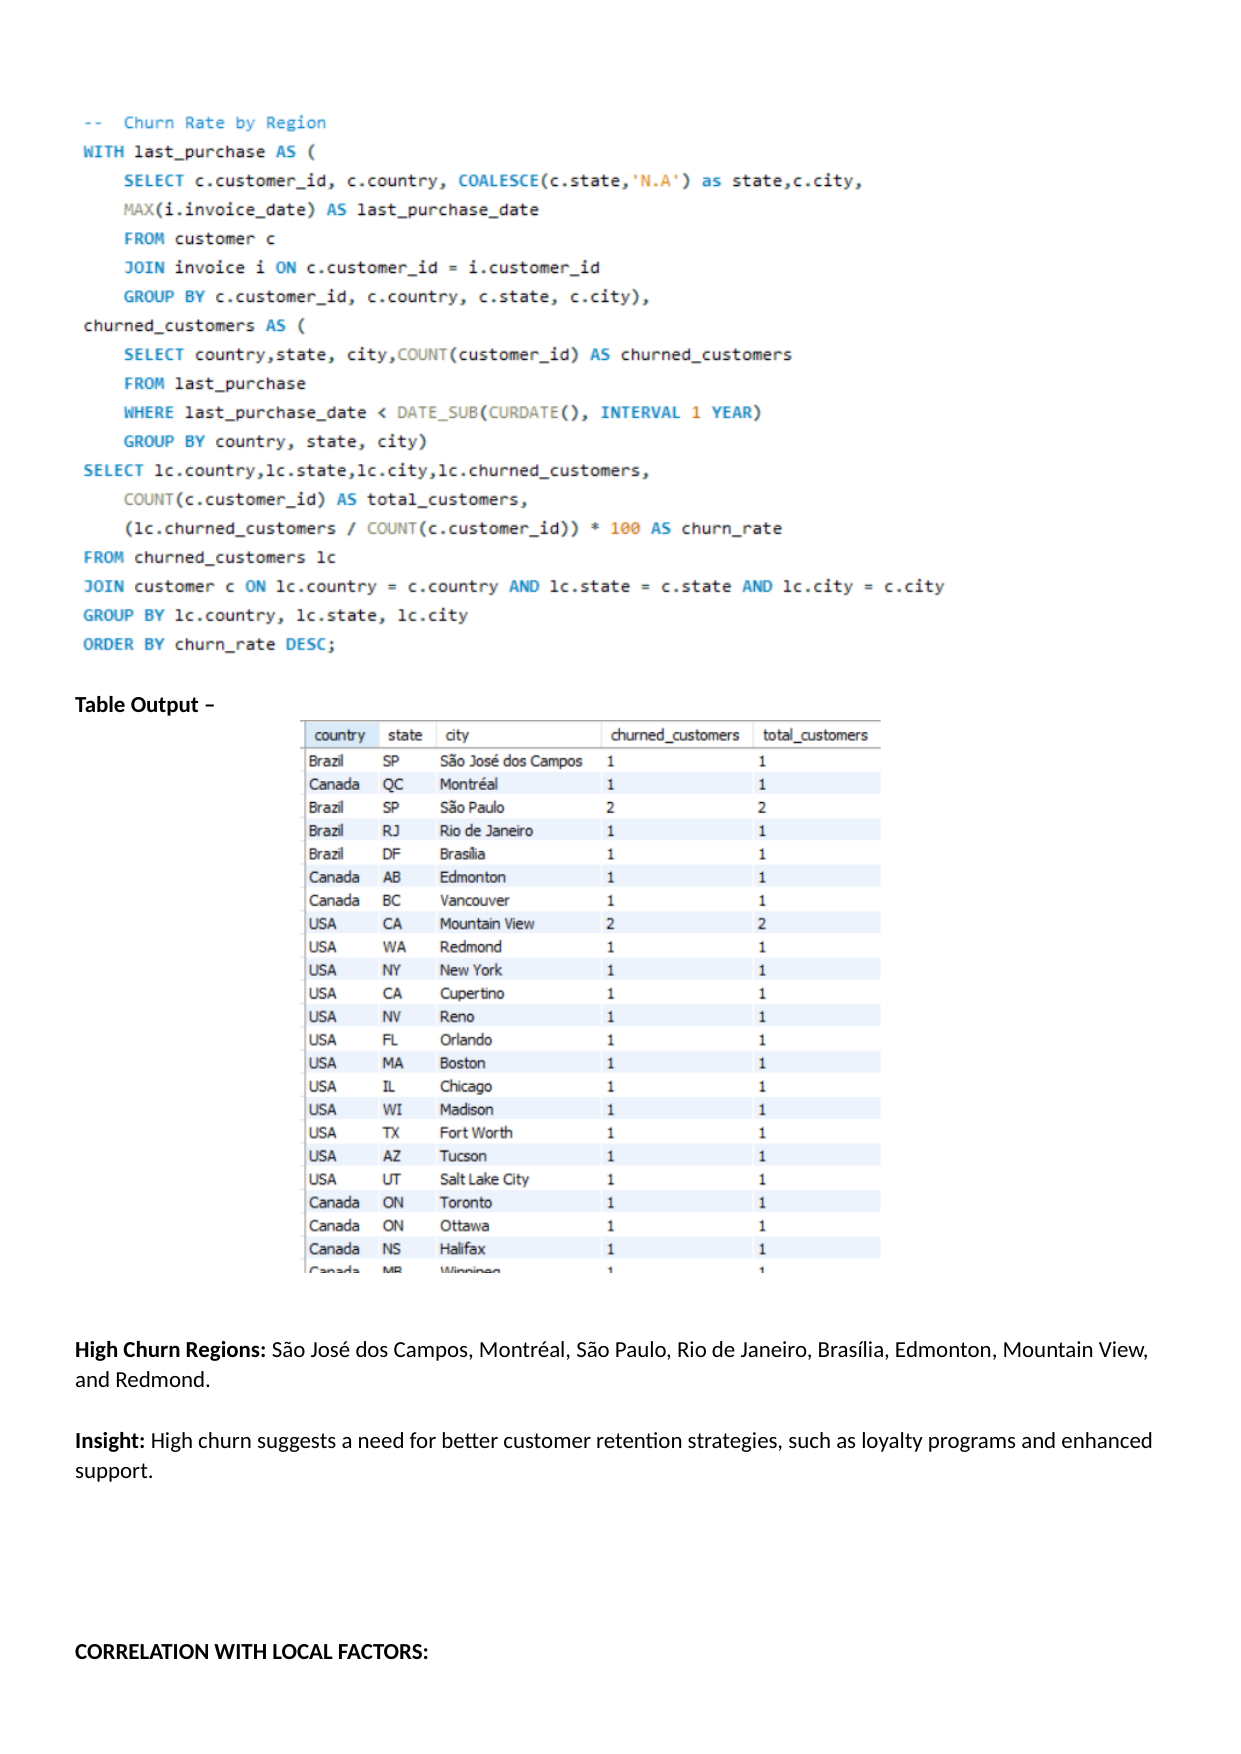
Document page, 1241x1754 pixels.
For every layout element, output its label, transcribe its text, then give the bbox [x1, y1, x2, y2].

text Table Output – [75, 690, 1165, 718]
picture [75, 105, 966, 658]
picture [300, 720, 881, 1273]
text Insight: High churn suggests a need for better customer retention strategies, such as loyalty programs and enhanced support. [75, 1426, 1165, 1484]
text CORRELATION WITH LOCAL FACTORS: [75, 1637, 1165, 1665]
text High Churn Regions: São José dos Campos, Montréal, São Paulo, Rio de Janeiro, Brasília, Edmonton, Mountain View, and Redmond. [75, 1335, 1165, 1393]
